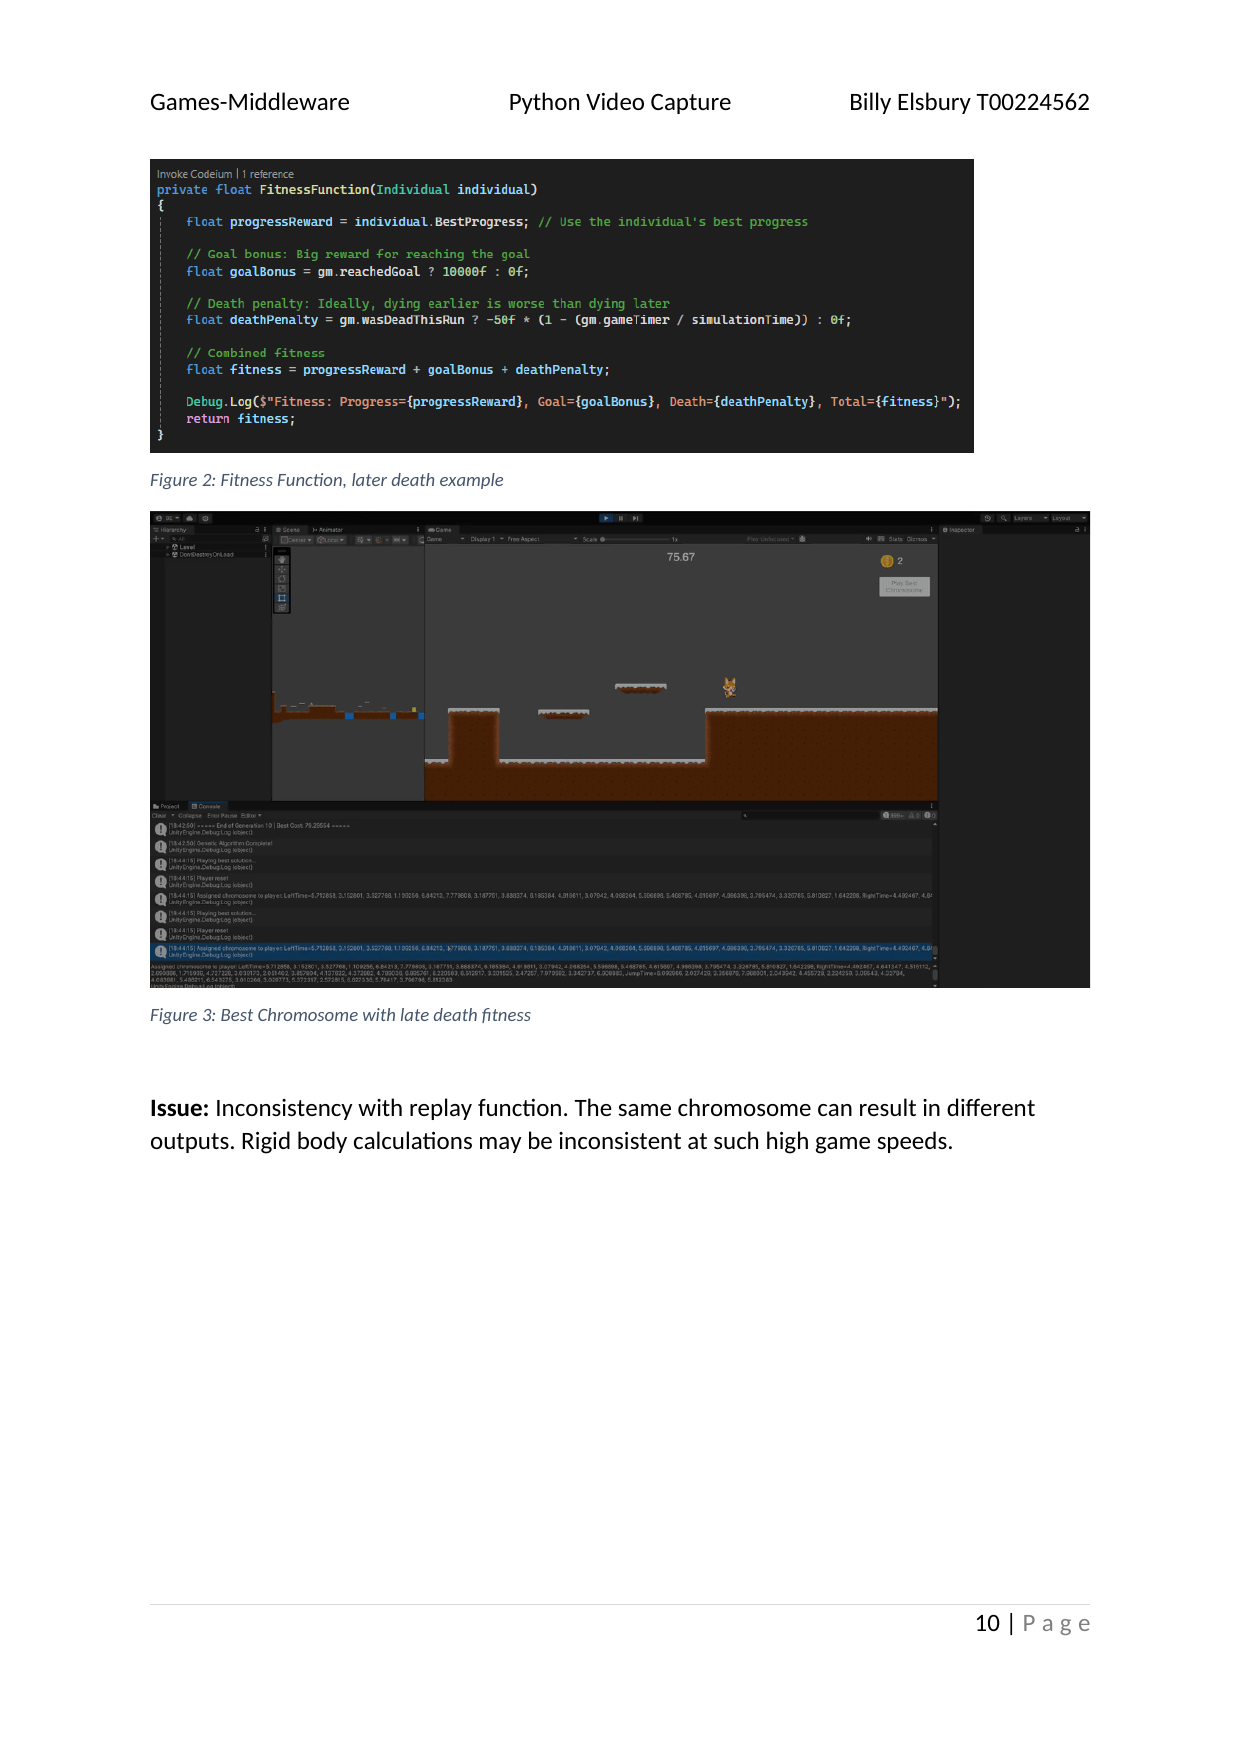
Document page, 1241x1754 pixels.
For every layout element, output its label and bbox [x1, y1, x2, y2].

picture [150, 511, 1091, 988]
picture [150, 159, 974, 453]
